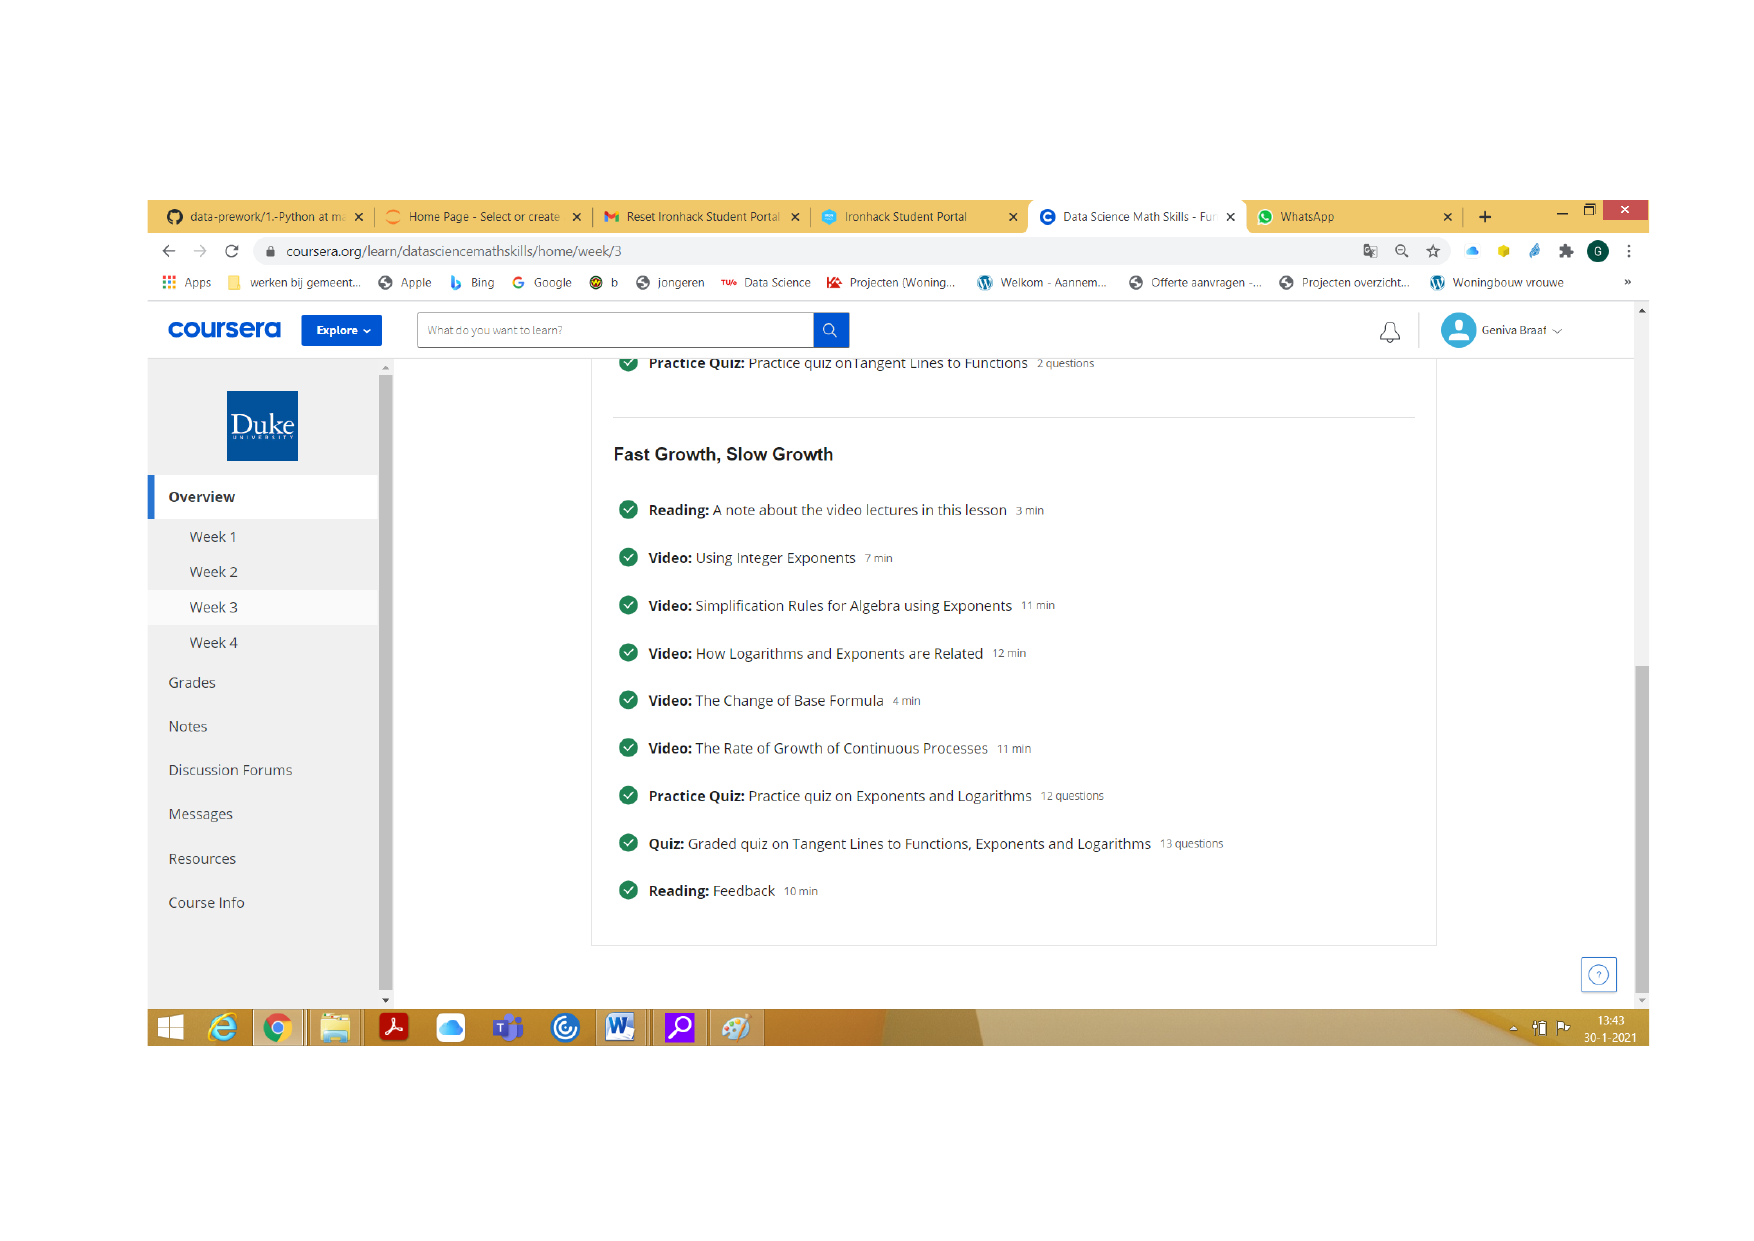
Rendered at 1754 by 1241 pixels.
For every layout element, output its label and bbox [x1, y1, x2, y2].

picture [147, 200, 1650, 1046]
